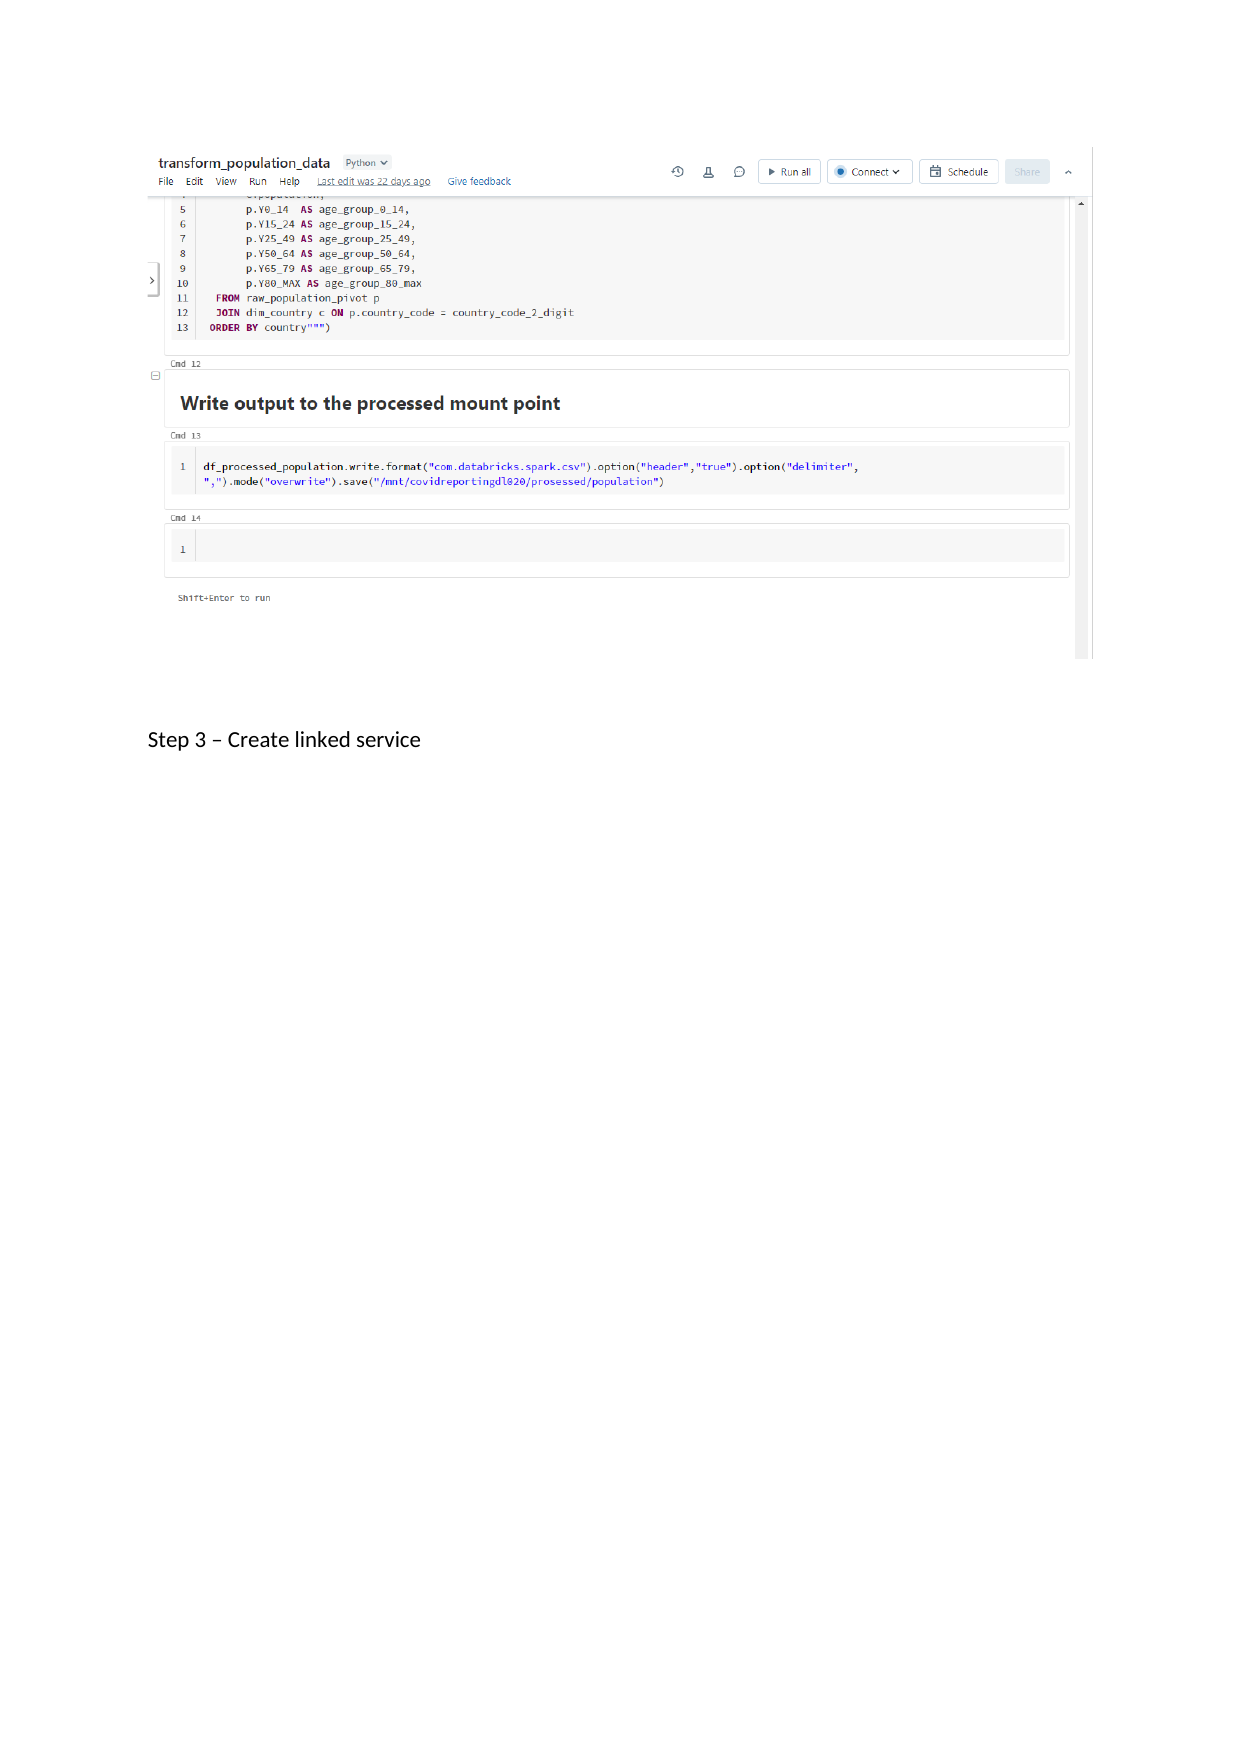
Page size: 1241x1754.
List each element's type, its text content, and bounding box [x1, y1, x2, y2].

text Step 3 – Create linked service [148, 725, 1093, 753]
picture [147, 147, 1093, 659]
